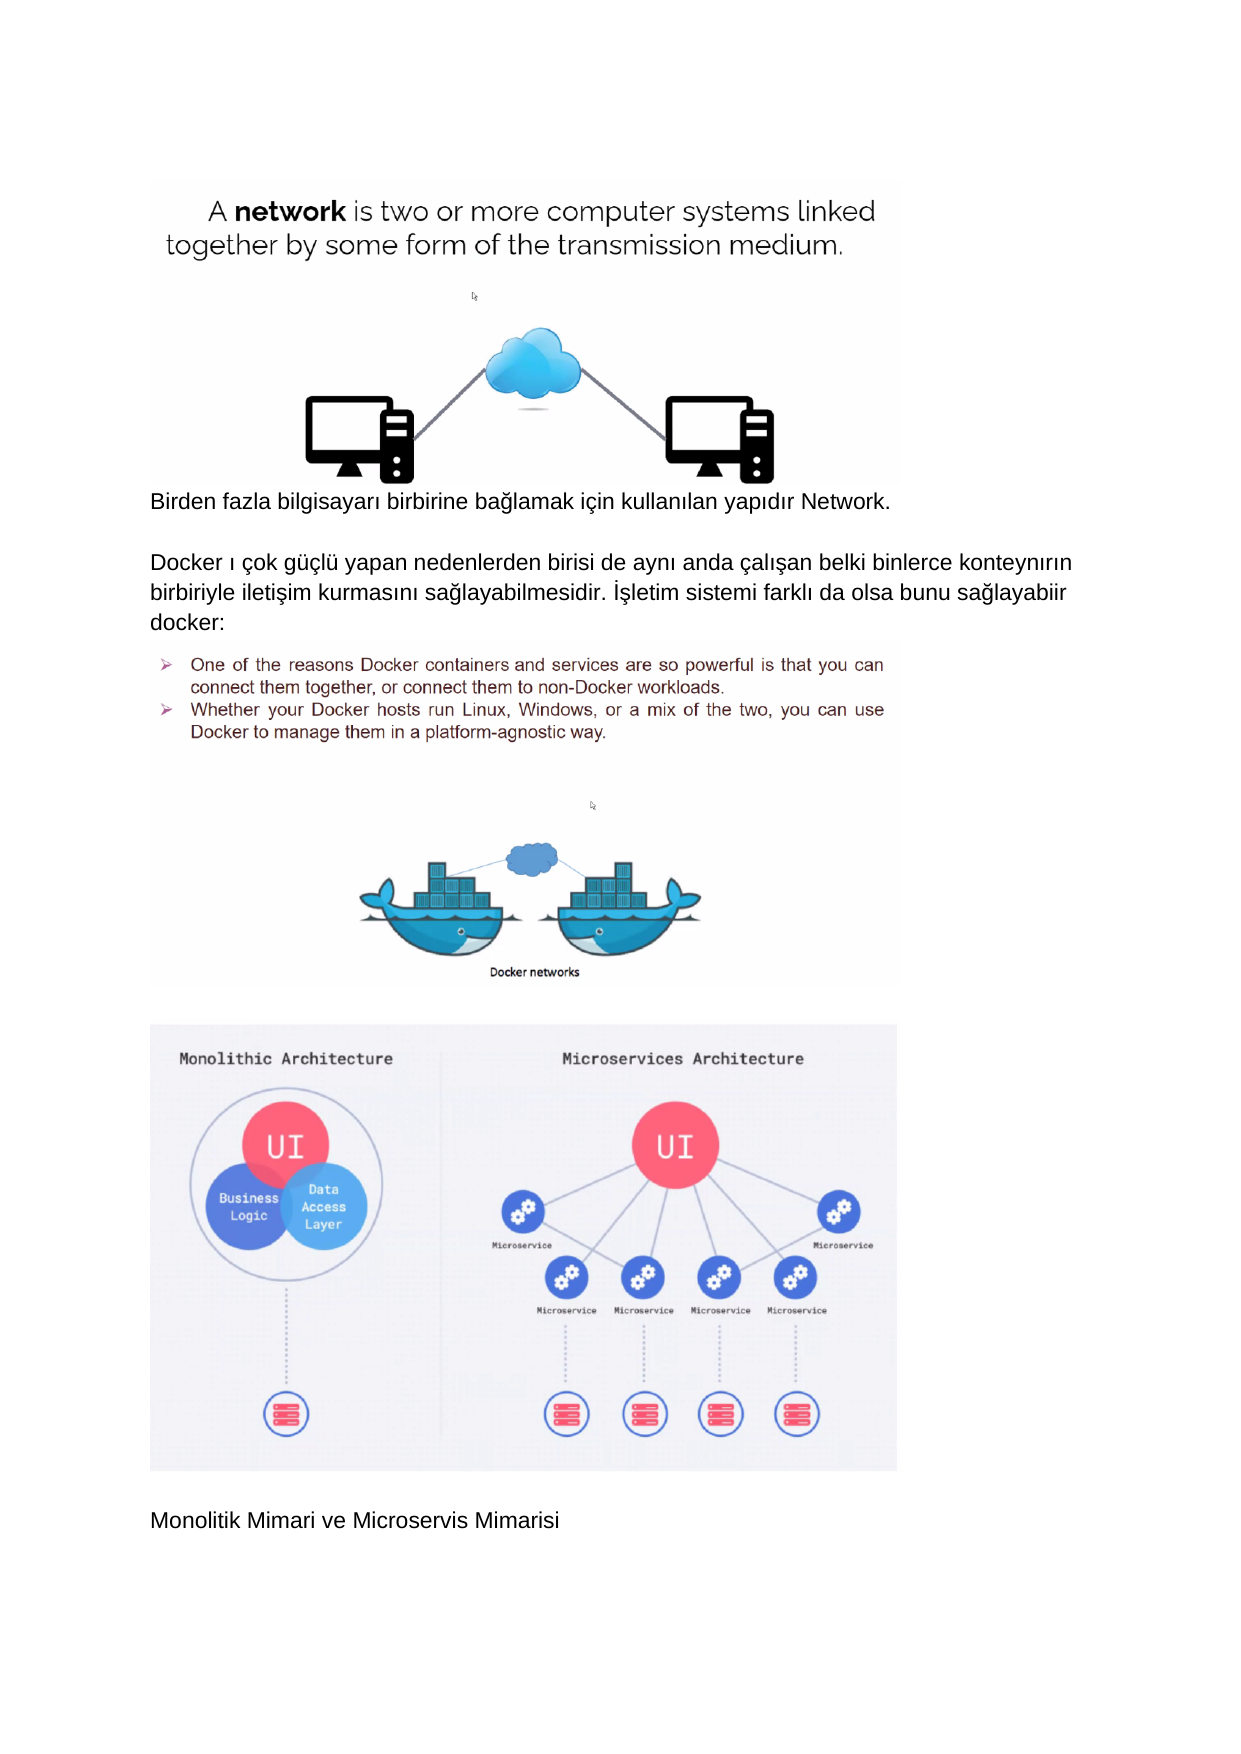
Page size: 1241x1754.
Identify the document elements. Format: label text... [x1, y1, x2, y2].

text Birden fazla bilgisayarı birbirine bağlamak için kullanılan yapıdır Network. [150, 488, 1090, 514]
text Monolitik Mimari ve Microservis Mimarisi [150, 1507, 1090, 1534]
picture [150, 180, 901, 485]
picture [150, 1019, 901, 1474]
picture [150, 639, 901, 986]
text Docker ı çok güçlü yapan nedenlerden birisi de aynı anda çalışan belki binlerce konteynırın birbiriyle iletişim kurmasını sağlayabilmesidir. İşletim sistemi farklı da olsa bunu sağlayabiir docker: [150, 549, 1090, 635]
